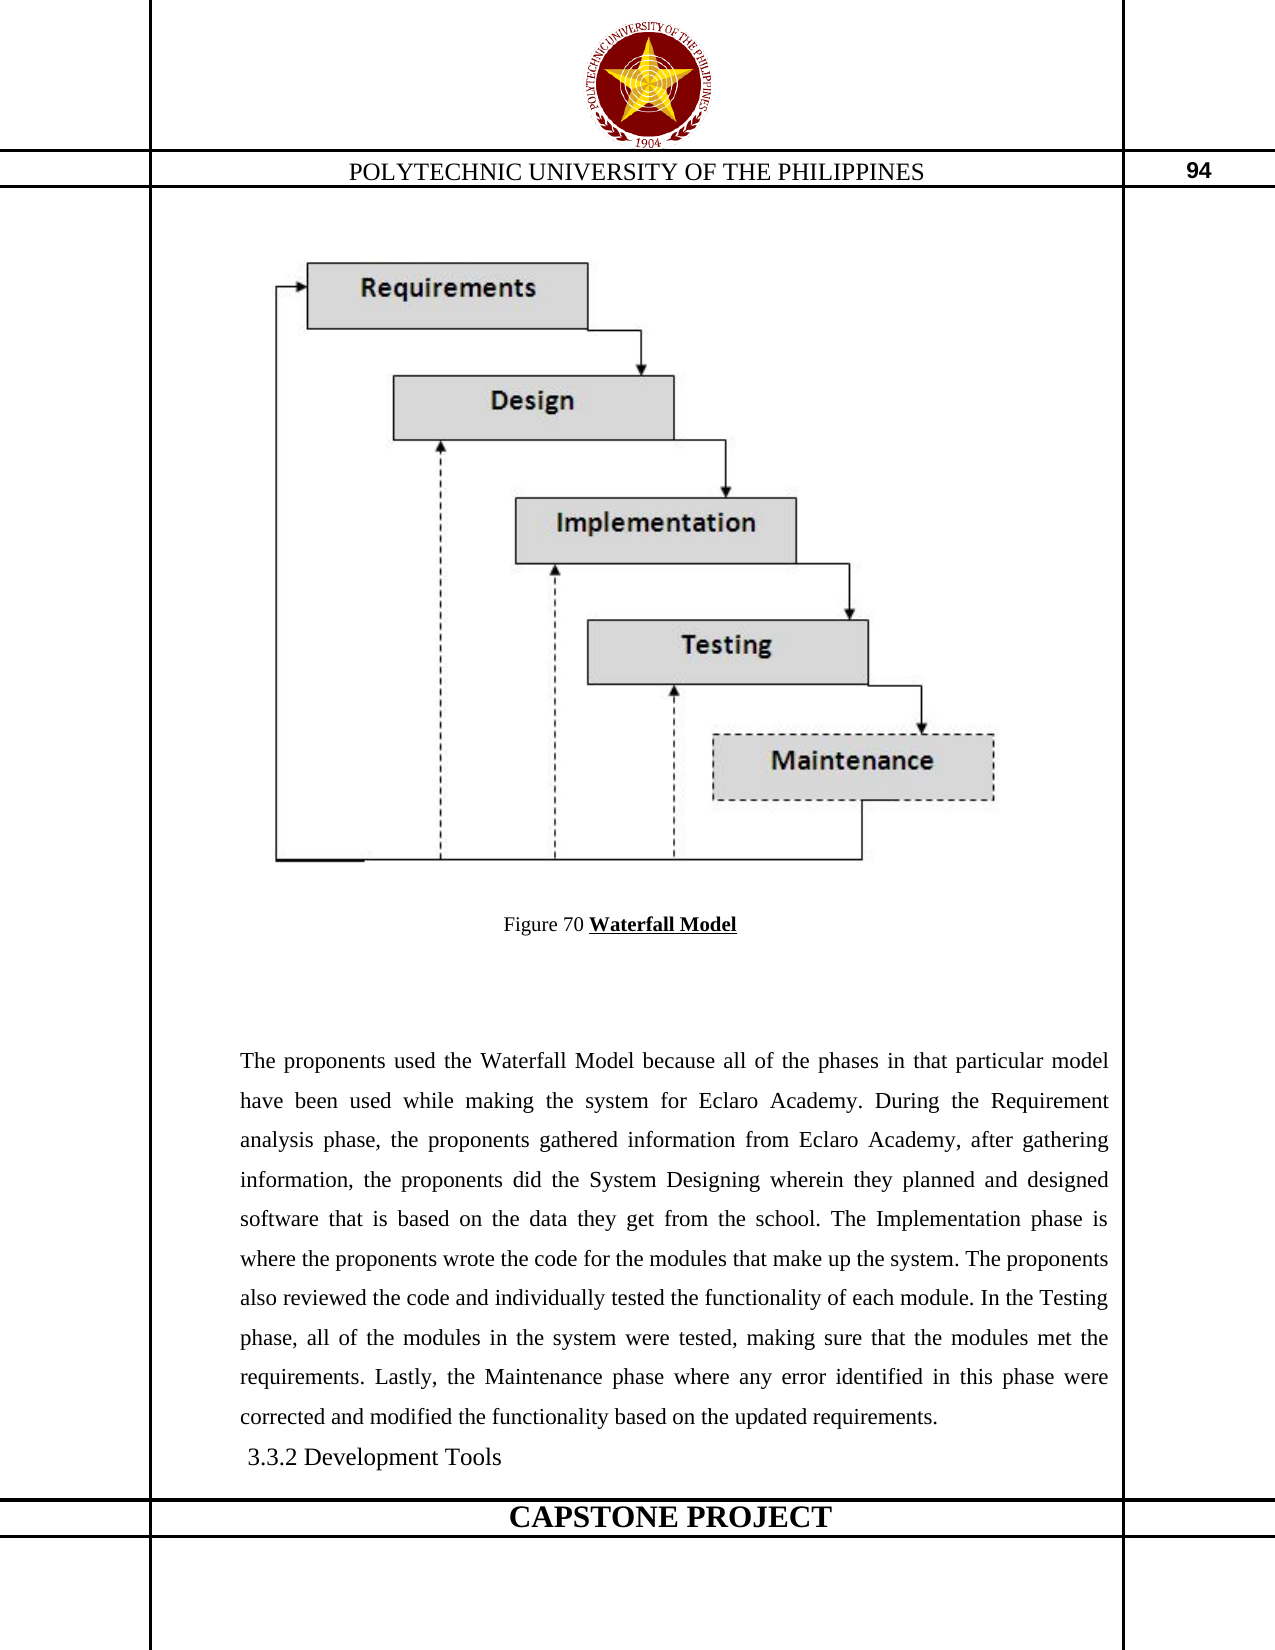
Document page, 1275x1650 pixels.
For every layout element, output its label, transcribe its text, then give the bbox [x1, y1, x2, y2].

picture [583, 20, 712, 149]
list 3.3.2 Development Tools [247, 1442, 1110, 1471]
picture [260, 237, 1013, 889]
text The proponents used the Waterfall Model because all of the phases in that particular model have been used while making the system for Eclaro Academy. During the Requirement analysis phase, the proponents gathered information from Eclaro Academy, after gathering information, the proponents did the System Designing wherein they planned and designed software that is based on the data they get from the school. The Implementation phase is where the proponents wrote the code for the modules that make up the system. The proponents also reviewed the code and individually tested the functionality of each module. In the Testing phase, all of the modules in the system were tested, making sure that the modules met the requirements. Lastly, the Maintenance phase where any error identified in this phase were corrected and modified the functionality based on the updated requirements. [240, 1047, 1110, 1429]
